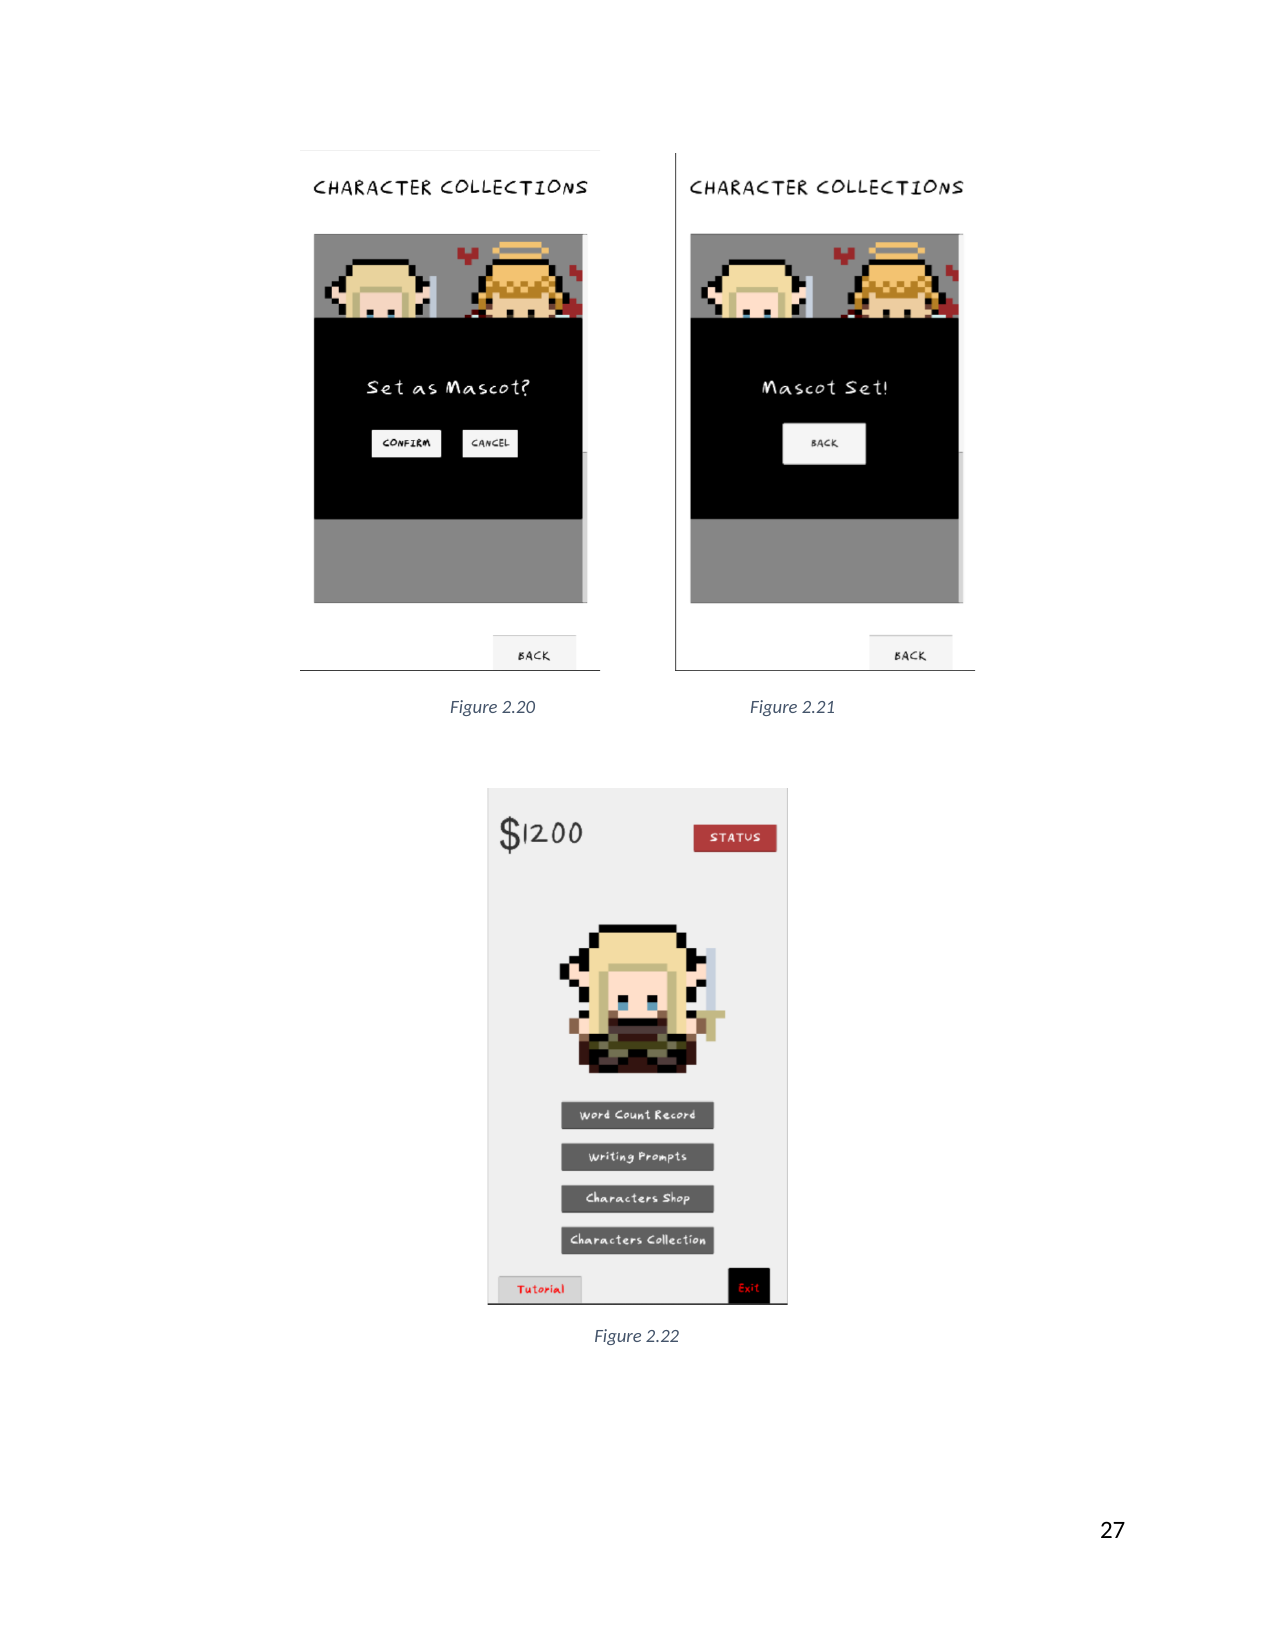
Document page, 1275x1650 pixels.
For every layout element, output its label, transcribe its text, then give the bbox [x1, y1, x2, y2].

picture [300, 150, 600, 671]
picture [487, 788, 788, 1305]
text Figure 2.20 Figure 2.21 [375, 695, 1125, 718]
picture [675, 153, 976, 671]
text Figure 2.22 [150, 1324, 1125, 1347]
